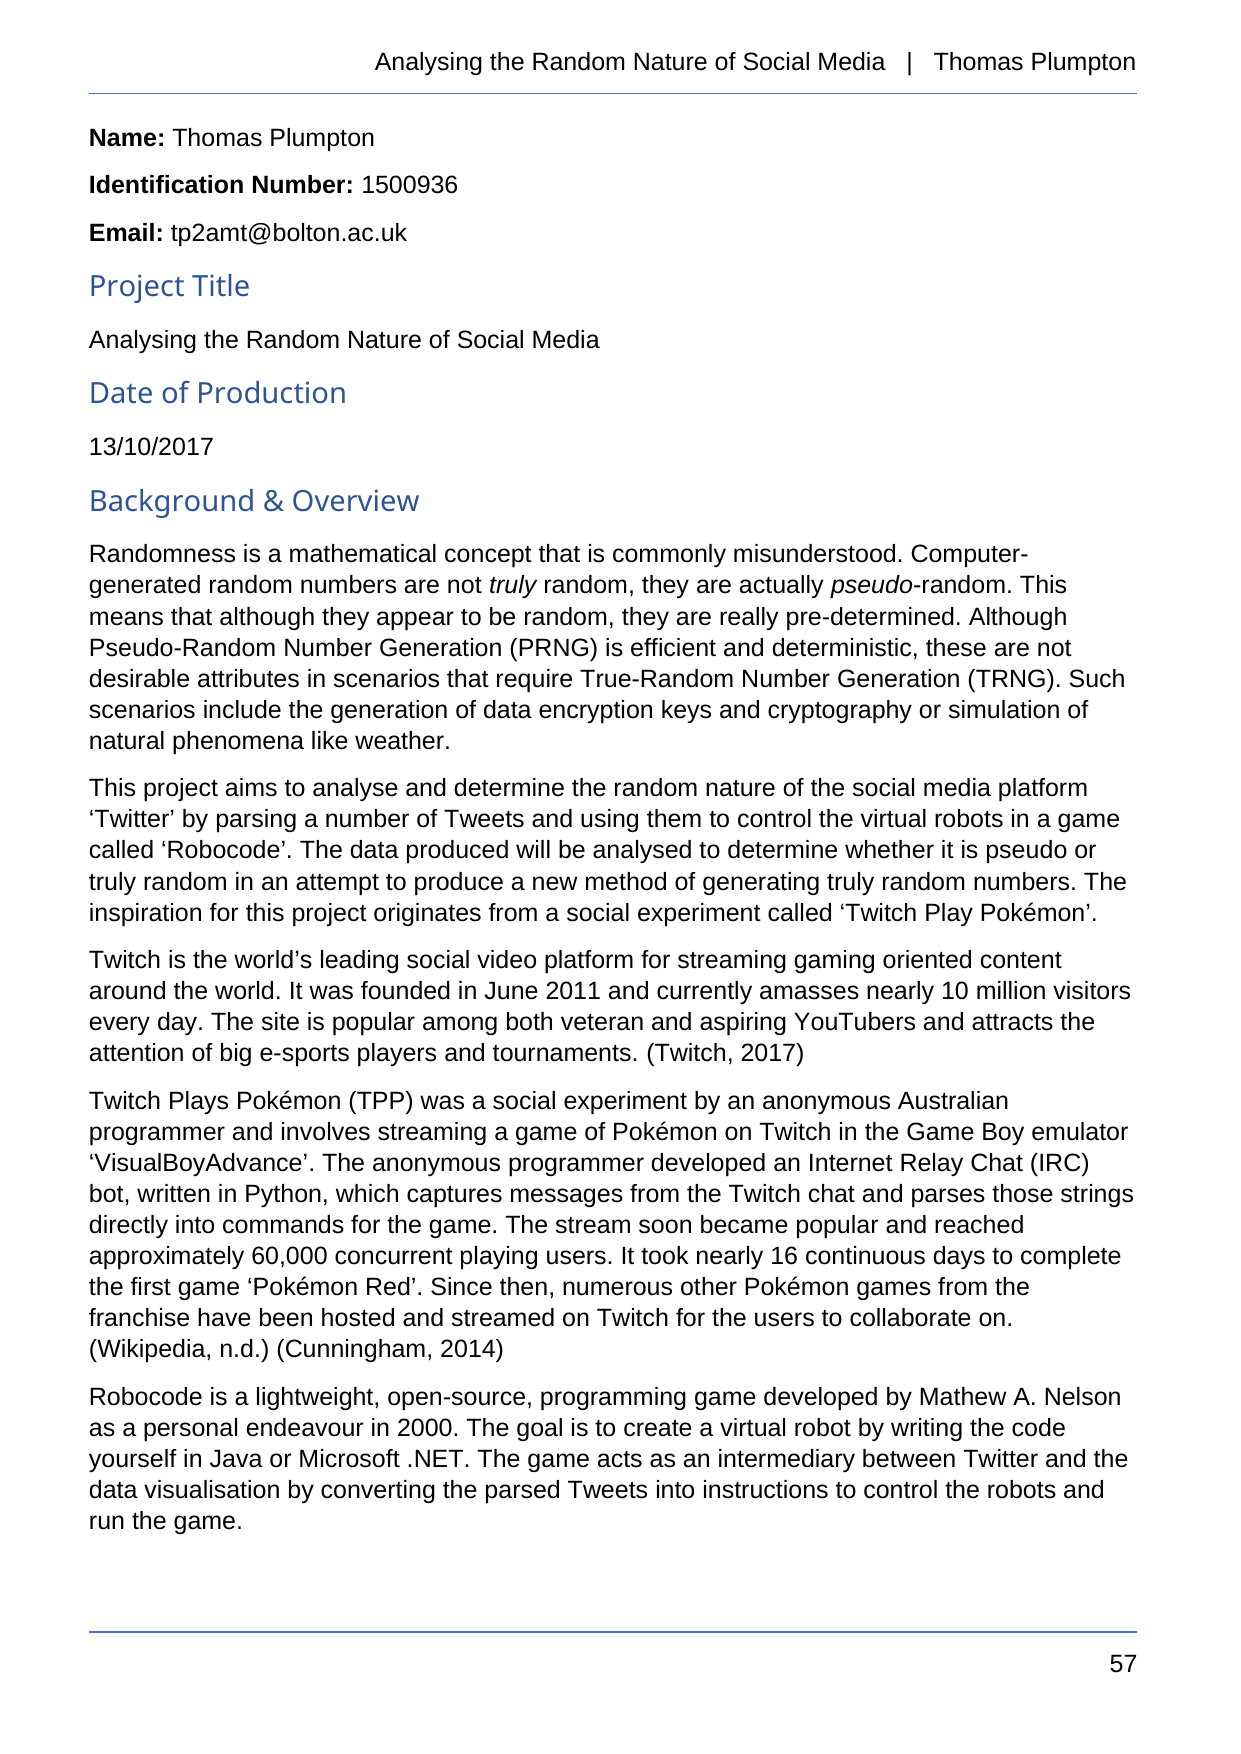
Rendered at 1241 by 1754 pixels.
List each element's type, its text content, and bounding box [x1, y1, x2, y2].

text Project Title [89, 266, 1137, 305]
text Email: tp2amt@bolton.ac.uk [89, 218, 1137, 247]
text 13/10/2017 [89, 432, 1137, 461]
text Name: Thomas Plumpton [89, 122, 1137, 151]
text Robocode is a lightweight, open-source, programming game developed by Mathew A. Nelson as a personal endeavour in 2000. The goal is to create a virtual robot by writing the code yourself in Java or Microsoft .NET. The game acts as an intermediary between Twitter and the data visualisation by converting the parsed Tweets into instructions to control the robots and run the game. [89, 1382, 1137, 1535]
text Identification Number: 1500936 [89, 170, 1137, 199]
text This project aims to analyse and determine the random nature of the social media platform ‘Twitter’ by parsing a number of Tweets and using them to control the virtual robots in a game called ‘Robocode’. The data produced will be analysed to determine whether it is pseudo or truly random in an attempt to produce a new method of generating truly random numbers. The inspiration for this project originates from a social experiment called ‘Twitch Play Pokémon’. [89, 773, 1137, 926]
text Randomness is a mathematical concept that is commonly misunderstood. Computer-generated random numbers are not truly random, they are actually pseudo-random. This means that although they appear to be random, they are really pre-determined. Although Pseudo-Random Number Generation (PRNG) is efficient and deterministic, these are not desirable attributes in scenarios that require True-Random Number Generation (TRNG). Such scenarios include the generation of data encryption keys and cryptography or simulation of natural phenomena like weather. [89, 539, 1137, 754]
text Twitch Plays Pokémon (TPP) was a social experiment by an anonymous Australian programmer and involves streaming a game of Pokémon on Twitch in the Game Boy emulator ‘VisualBoyAdvance’. The anonymous programmer developed an Internet Relay Chat (IRC) bot, written in Python, which captures messages from the Twitch chat and parses those strings directly into commands for the game. The stream soon became popular and reached approximately 60,000 concurrent playing users. It took nearly 16 continuous days to complete the first game ‘Pokémon Red’. Since then, numerous other Pokémon games from the franchise have been hosted and streamed on Twitch for the users to collaborate on. [89, 1086, 1137, 1363]
text Analysing the Random Nature of Social Media [89, 325, 1137, 354]
text Twitch is the world’s leading social video platform for streaming gaming oriented content around the world. It was founded in June 2011 and currently amasses nearly 10 million visitors every day. The site is popular among both veteran and aspiring YouTubers and attracts the attention of big e-sports players and tournaments. [89, 945, 1137, 1067]
text Background & Overview [89, 480, 1137, 520]
text Date of Production [89, 373, 1137, 412]
